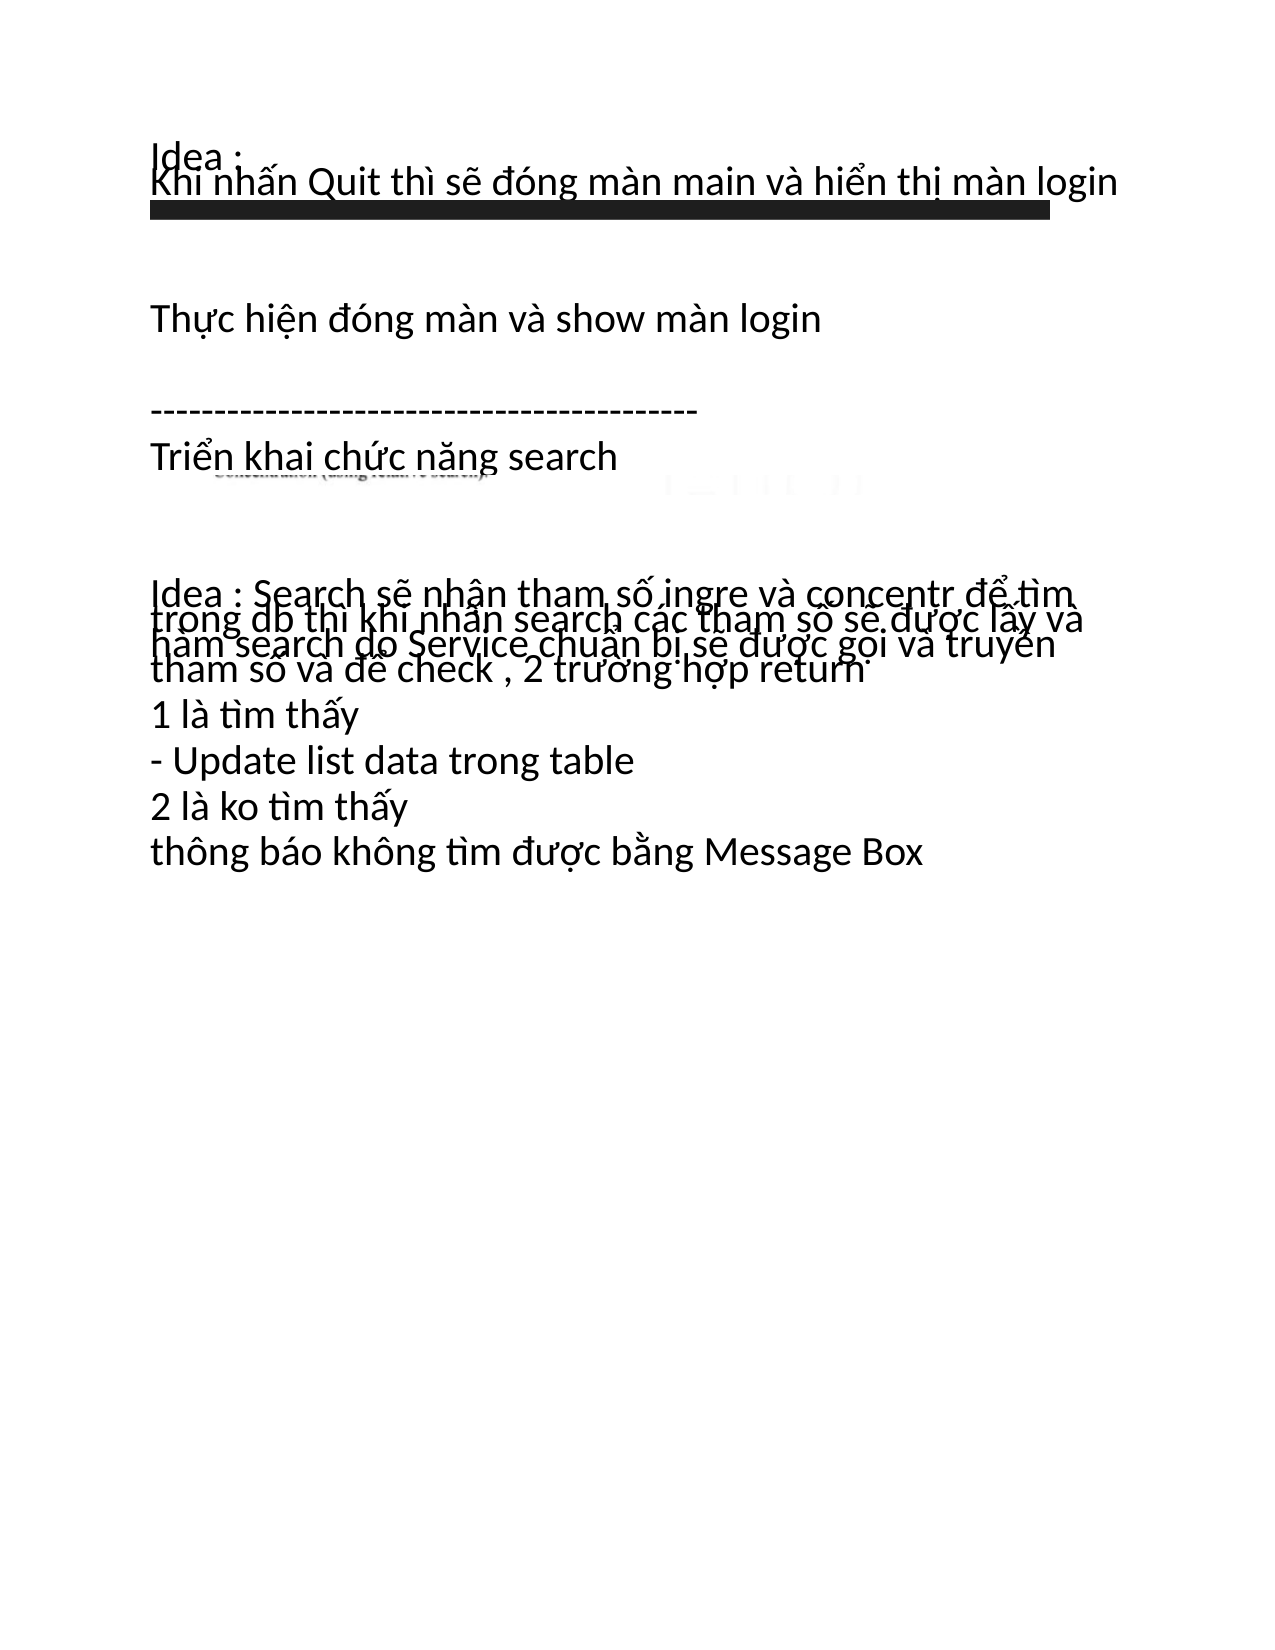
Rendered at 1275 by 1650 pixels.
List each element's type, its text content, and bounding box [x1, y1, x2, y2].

text 1 là tìm thấy [150, 708, 348, 733]
text Idea : Search sẽ nhận tham số ingre và concentr để tìm trong db thì khi nhấn search các tham số sẽ được lấy và hàm search do Service chuẩn bị sẽ được gọi và truyền tham số và để check , 2 trường hợp return [150, 587, 1125, 687]
text Thực hiện đóng màn và show màn login [400, 312, 776, 337]
text - Update list data trong table [205, 754, 526, 779]
text 2 là ko tìm thấy [150, 800, 397, 825]
text thông báo không tìm được bằng Message Box [422, 846, 679, 871]
text ------------------------------------------- [150, 404, 1125, 429]
text thông báo không tìm được bằng Message Box [818, 846, 1125, 871]
text Thực hiện đóng màn và show màn login [150, 312, 400, 337]
text Thực hiện đóng màn và show màn login [776, 312, 1125, 337]
text 1 là tìm thấy [349, 708, 1125, 733]
text - Update list data trong table [526, 754, 1125, 779]
text Triển khai chức năng search [484, 450, 1125, 475]
text thông báo không tìm được bằng Message Box [235, 846, 421, 871]
text thông báo không tìm được bằng Message Box [680, 846, 817, 871]
text 2 là ko tìm thấy [398, 800, 1125, 825]
text Idea : Khi nhấn Quit thì sẽ đóng màn main và hiển thị màn login [150, 150, 1125, 200]
text Triển khai chức năng search [150, 450, 484, 475]
